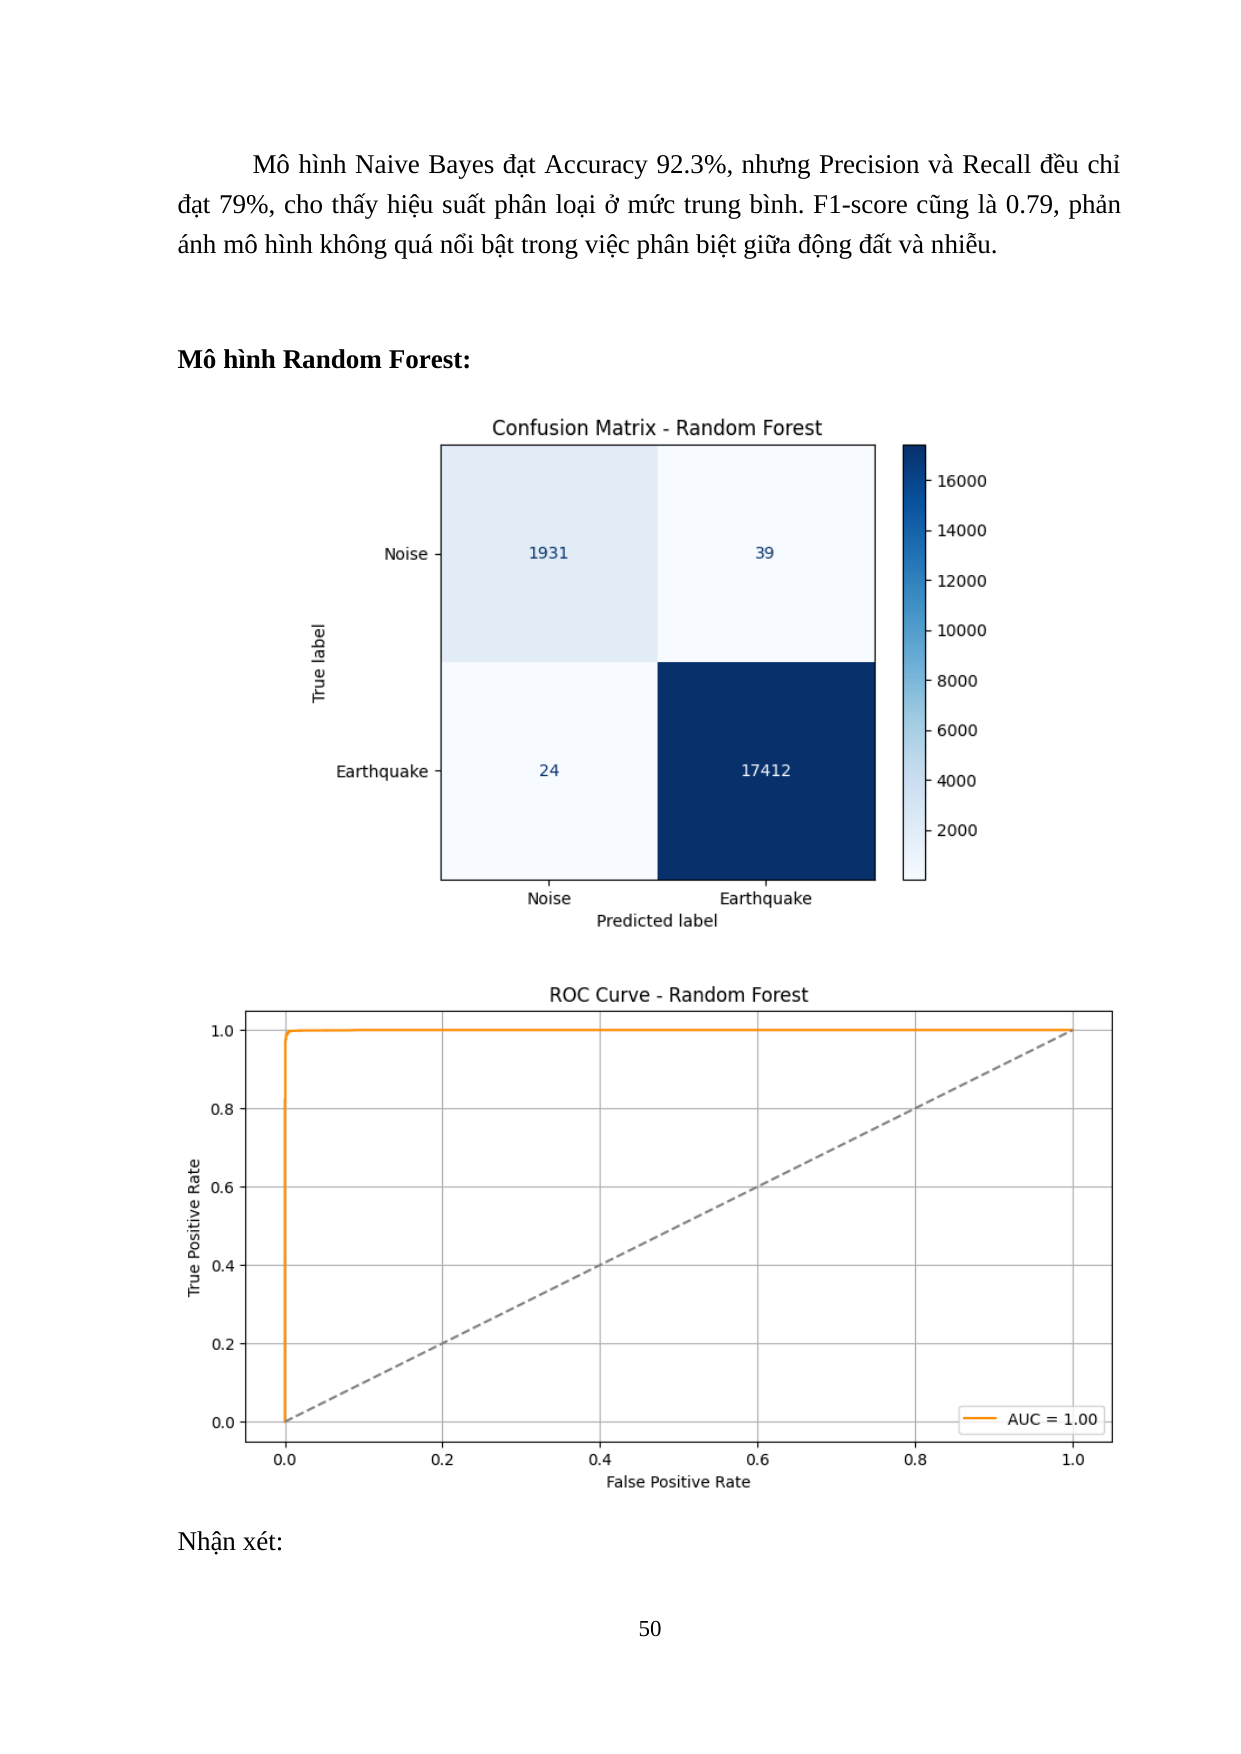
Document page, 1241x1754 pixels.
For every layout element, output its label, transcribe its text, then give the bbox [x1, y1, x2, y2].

text Mô hình Random Forest: [177, 343, 1122, 374]
text Mô hình Naive Bayes đạt Accuracy 92.3%, nhưng Precision và Recall đều chỉ đạt 79%, cho thấy hiệu suất phân loại ở mức trung bình. F1-score cũng là 0.79, phản ánh mô hình không quá nổi bật trong việc phân biệt giữa động đất và nhiễu. [177, 148, 1122, 260]
text Nhận xét: [177, 1525, 1122, 1556]
picture [301, 407, 999, 942]
picture [177, 975, 1123, 1501]
